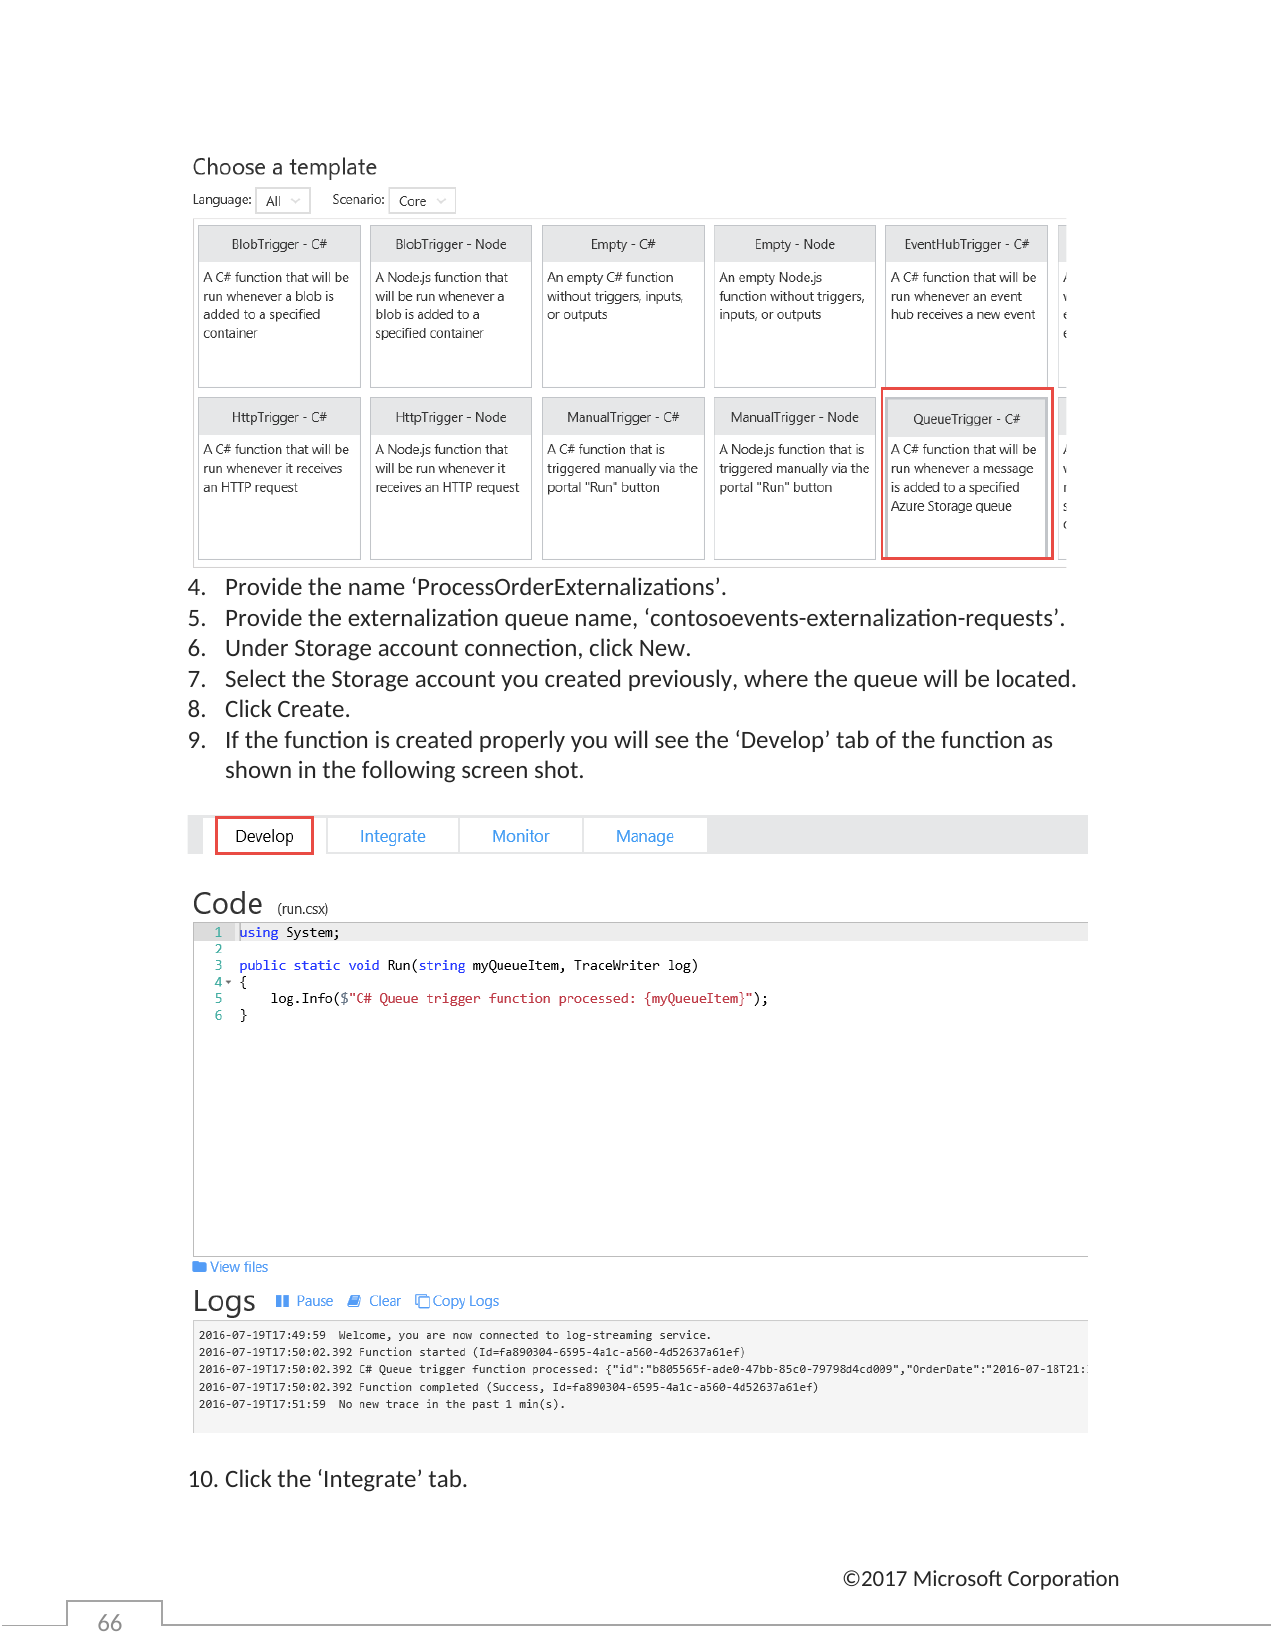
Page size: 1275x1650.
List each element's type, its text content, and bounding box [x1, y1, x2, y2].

list If the function is created properly you will see the ‘Develop’ tab of the function as shown in the following screen shot. [187, 724, 1125, 785]
list Under Storage account connection, click New. [187, 632, 1125, 663]
list Click Create. [187, 693, 1125, 724]
list Provide the name ‘ProcessOrderExternalizations’. [187, 571, 1125, 602]
list Select the Storage account you created previously, where the queue will be located. [187, 663, 1125, 693]
list Provide the externalization queue name, ‘contosoevents-externalization-requests’. [187, 602, 1125, 632]
picture [187, 815, 1088, 1433]
picture [187, 150, 1067, 572]
list Click the ‘Integrate’ tab. [187, 1463, 1125, 1493]
